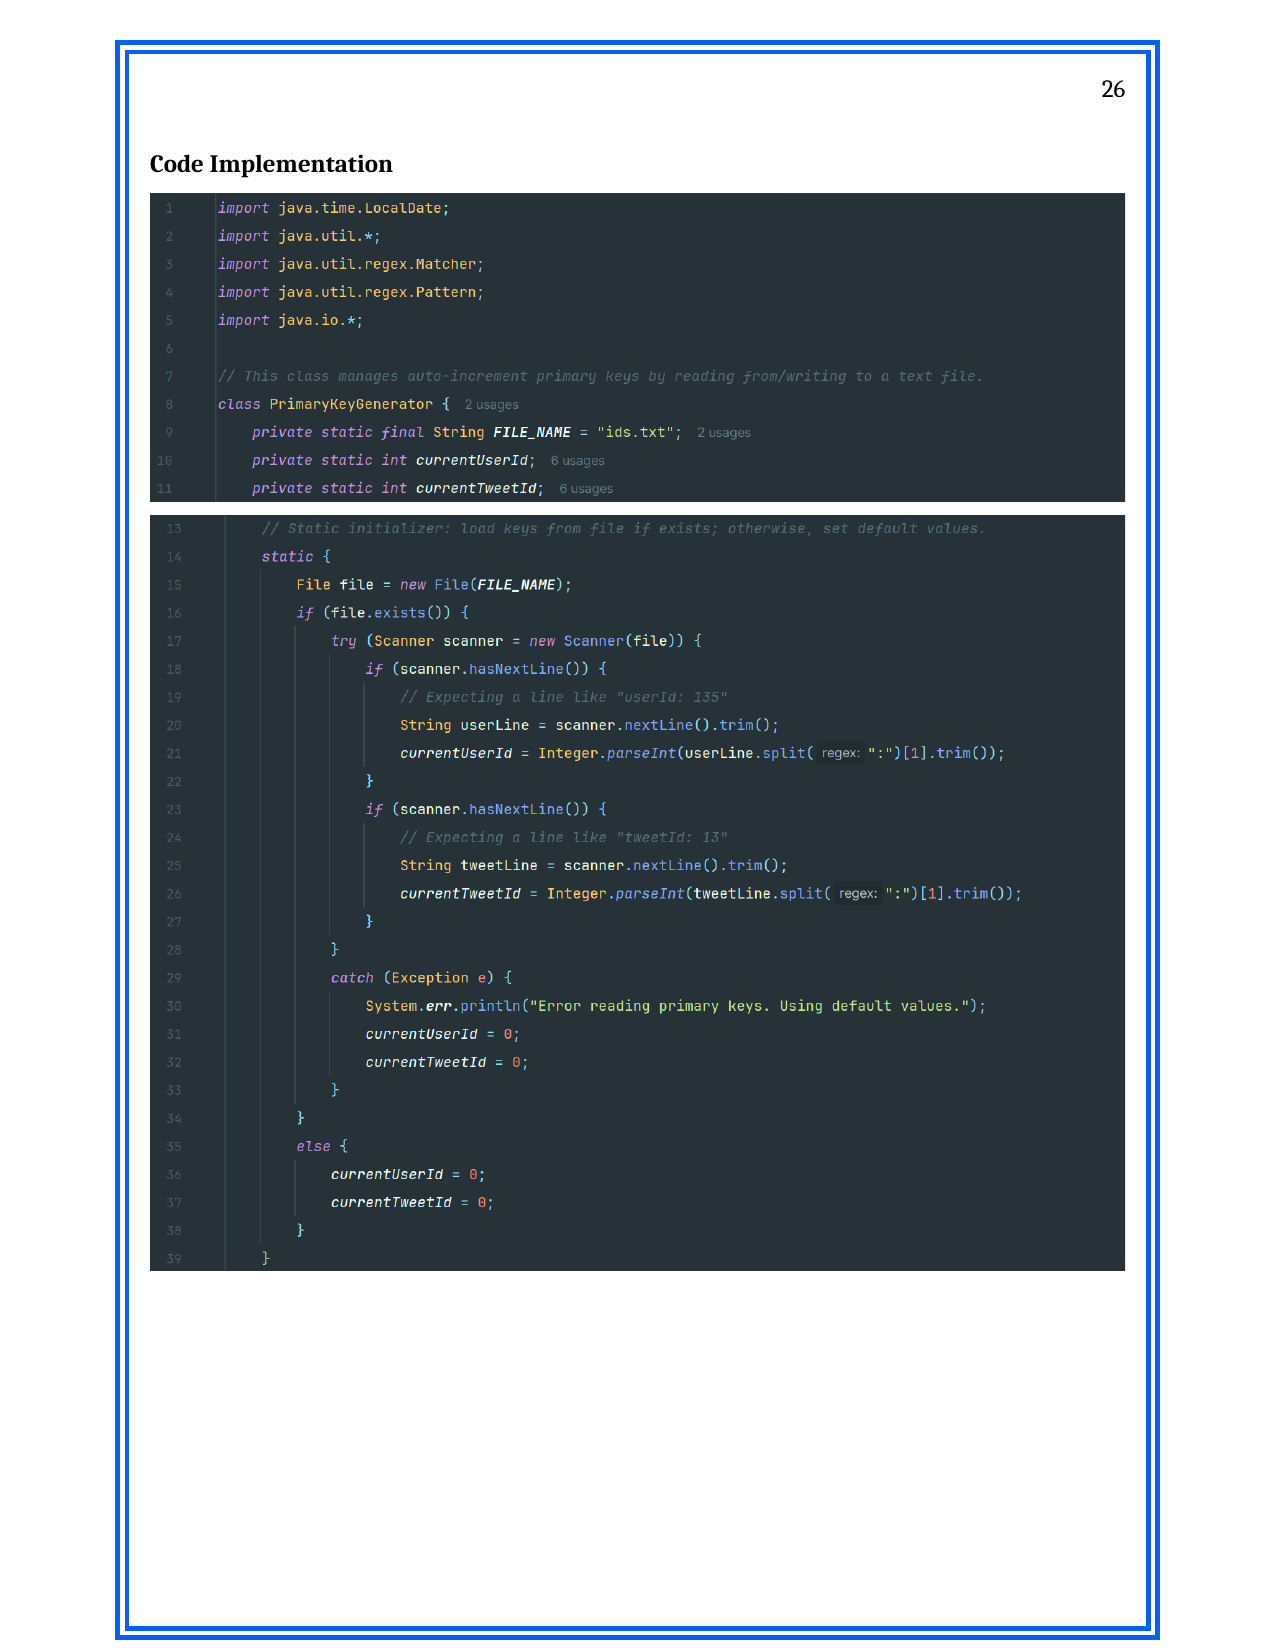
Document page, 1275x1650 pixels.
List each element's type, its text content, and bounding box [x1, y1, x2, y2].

picture [150, 193, 1125, 502]
picture [150, 515, 1125, 1271]
text Code Implementation [150, 150, 1125, 179]
